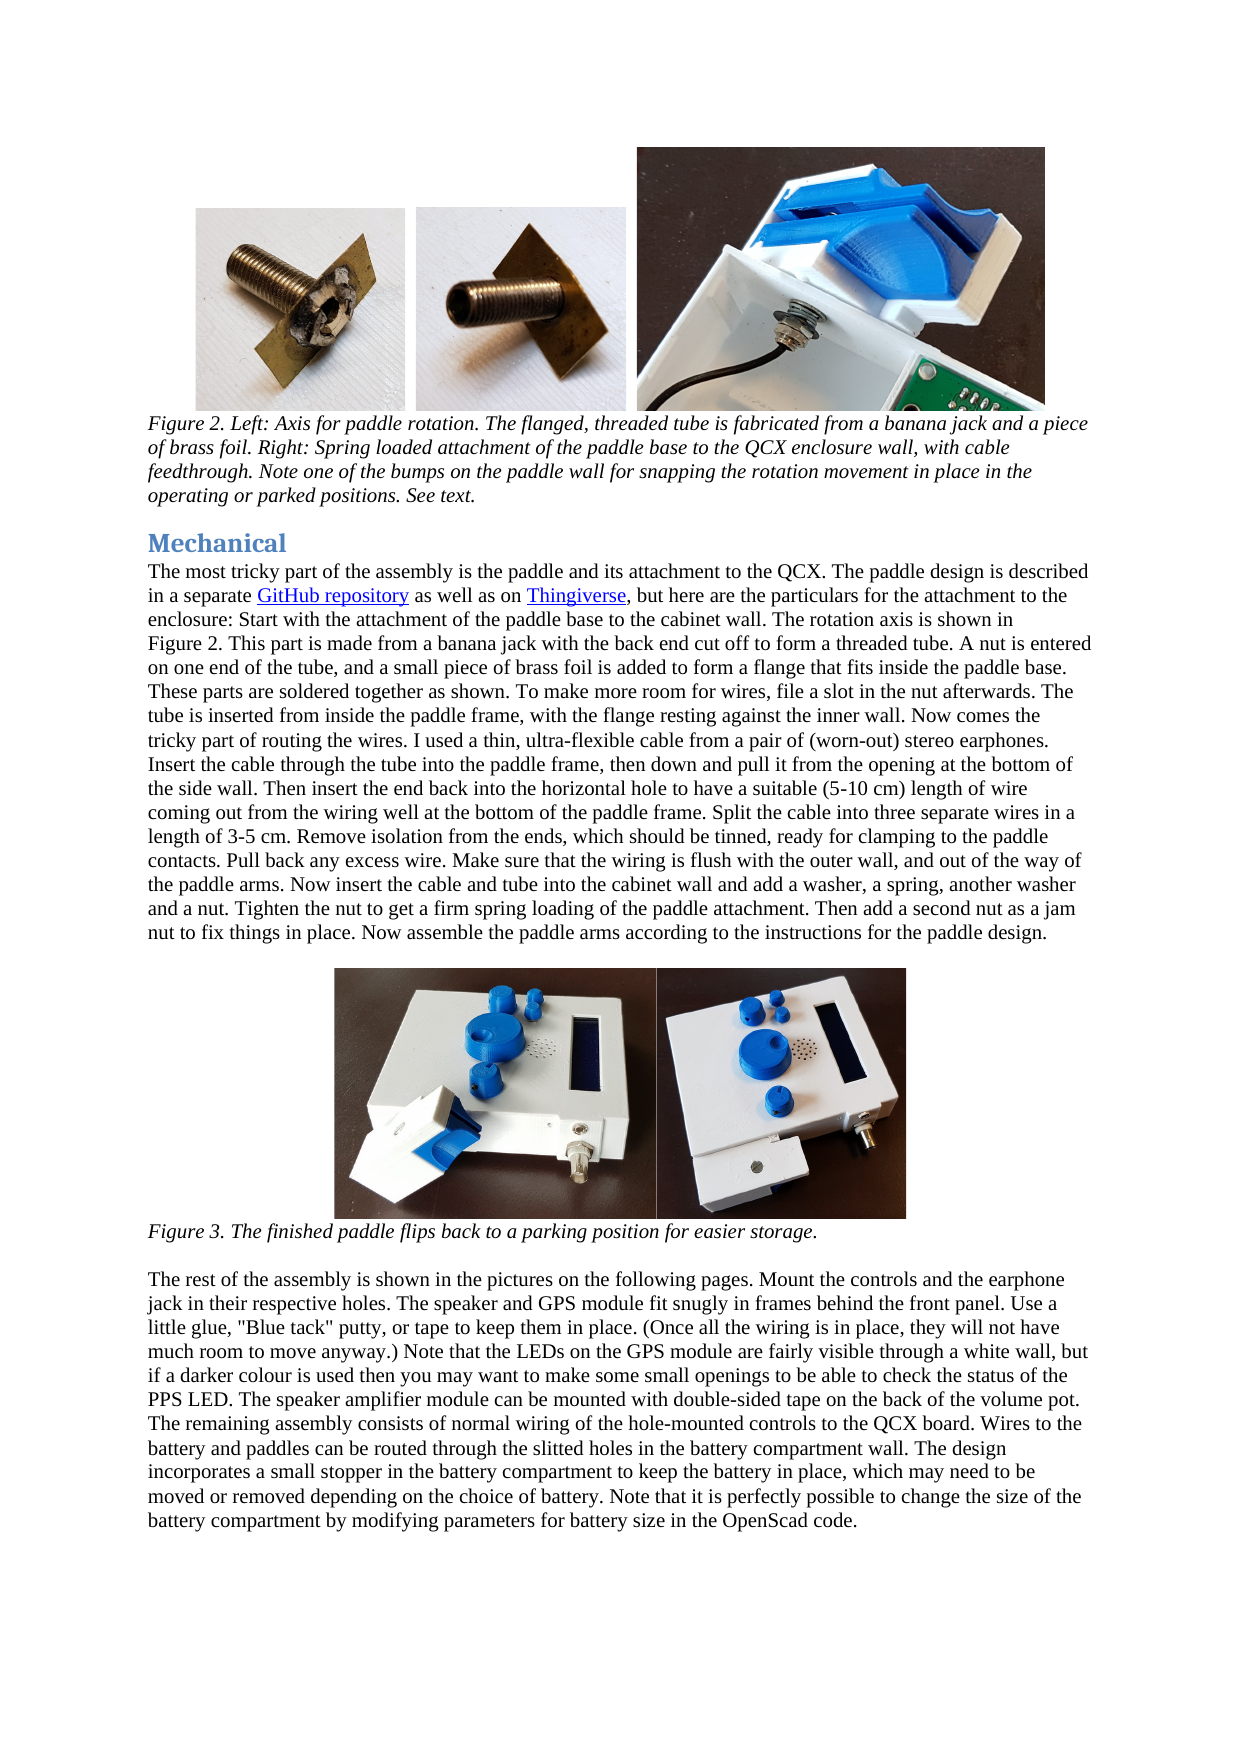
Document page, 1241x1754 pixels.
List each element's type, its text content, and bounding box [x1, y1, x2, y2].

picture [636, 147, 1045, 411]
text Figure 2. Left: Axis for paddle rotation. The flanged, threaded tube is fabricated from a banana jack and a piece of brass foil. Right: Spring loaded attachment of the paddle base to the QCX enclosure wall, with cable feedthrough. Note one of the bumps on the paddle wall for snapping the rotation movement in place in the operating or parked positions. See text. [148, 411, 1093, 507]
text The rest of the assembly is shown in the pictures on the following pages. Mount the controls and the earphone jack in their respective holes. The speaker and GPS module fit snugly in frames behind the front panel. Use a little glue, "Blue tack" putty, or tape to keep them in place. (Once all the wiring is in place, they will not have much room to move anyway.) Note that the LEDs on the GPS module are fairly visible through a white wall, but if a darker colour is used then you may want to make some small openings to be able to check the status of the PPS LED. The speaker amplifier module can be mounted with double-sided tape on the back of the volume pot. The remaining assembly consists of normal wiring of the hole-mounted controls to the QCX board. Wires to the battery and paddles can be routed through the slitted holes in the battery compartment wall. The design incorporates a small stopper in the battery compartment to keep the battery in place, which may need to be moved or removed depending on the choice of battery. Note that it is perfectly possible to change the size of the battery compartment by modifying parameters for battery size in the OpenScad code. [148, 1267, 1093, 1532]
picture [195, 208, 406, 411]
subtitle Mechanical [148, 528, 1093, 559]
text The most tricky part of the assembly is the paddle and its attachment to the QCX. The paddle design is described in a separate GitHub repository as well as on Thingiverse, but here are the particulars for the attachment to the enclosure: Start with the attachment of the paddle base to the cabinet wall. The rotation axis is shown in Figure 2. This part is made from a banana jack with the back end cut off to form a threaded tube. A nut is entered on one end of the tube, and a small piece of brass foil is added to form a flange that fits inside the paddle base. These parts are soldered together as shown. To make more room for wires, file a slot in the nut afterwards. The tube is inserted from inside the paddle frame, with the flange resting against the inner wall. Now comes the tricky part of routing the wires. I used a thin, ultra-flexible cable from a pair of (worn-out) stereo earphones. Insert the cable through the tube into the paddle frame, then down and pull it from the opening at the bottom of the side wall. Then insert the end back into the horizontal hole to have a suitable (5-10 cm) length of wire coming out from the wiring well at the bottom of the paddle frame. Split the cable into three separate wires in a length of 3-5 cm. Remove isolation from the ends, which should be tinned, ready for clamping to the paddle contacts. Pull back any excess wire. Make sure that the wiring is flush with the outer wall, and out of the way of the paddle arms. Now insert the cable and tube into the cabinet wall and add a washer, a spring, another washer and a nut. Tighten the nut to get a firm spring loading of the paddle attachment. Then add a second nut as a jam nut to fix things in place. Now assemble the paddle arms according to the instructions for the paddle design. [148, 559, 1093, 944]
picture [334, 968, 907, 1219]
picture [415, 207, 627, 411]
text Figure 3. The finished paddle flips back to a parking position for easier storage. [148, 1219, 1093, 1243]
